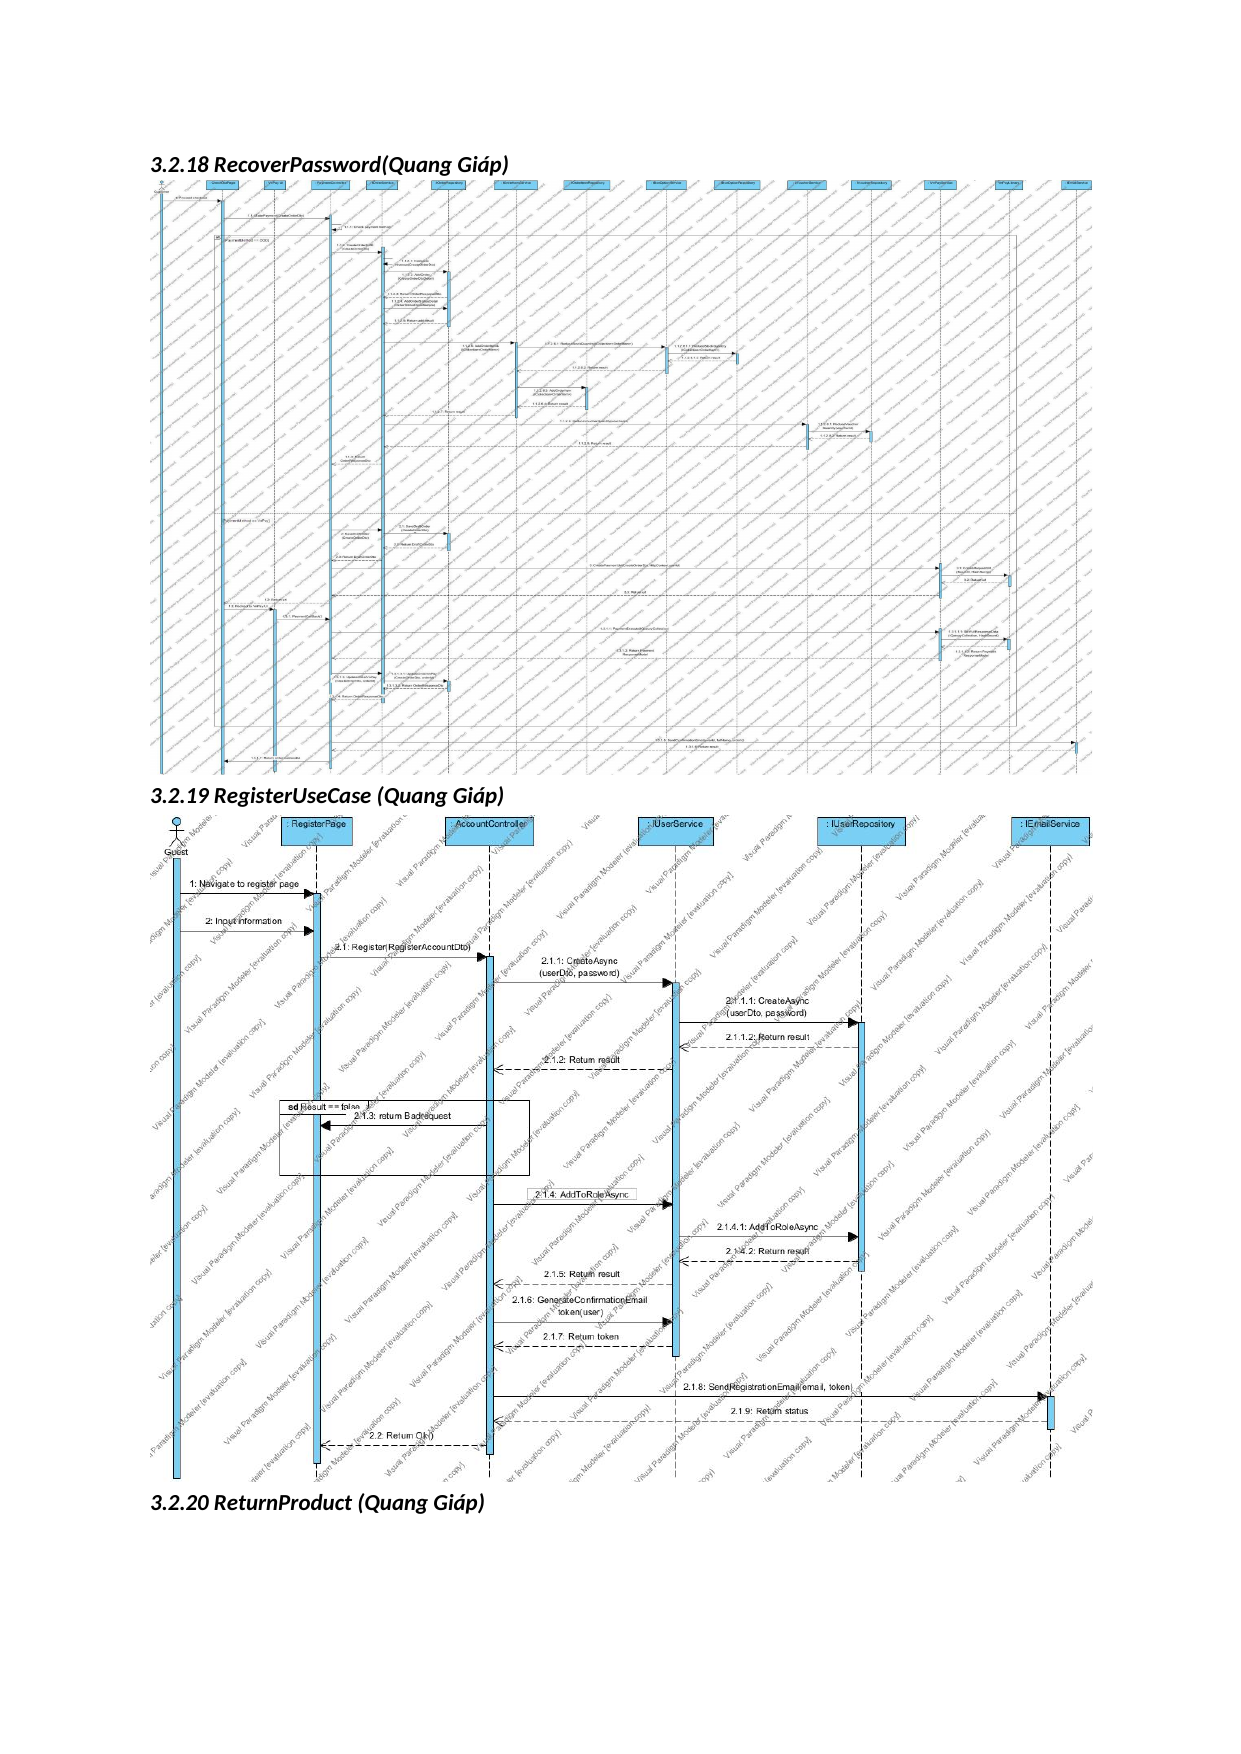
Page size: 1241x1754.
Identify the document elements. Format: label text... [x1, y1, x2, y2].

picture [150, 180, 1093, 775]
picture [150, 815, 1093, 1482]
subtitle 3.2.20 ReturnProduct (Quang Giáp) [150, 1488, 1093, 1516]
subtitle 3.2.19 RegisterUseCase (Quang Giáp) [150, 781, 1093, 809]
subtitle 3.2.18 RecoverPassword(Quang Giáp) [150, 150, 1093, 180]
